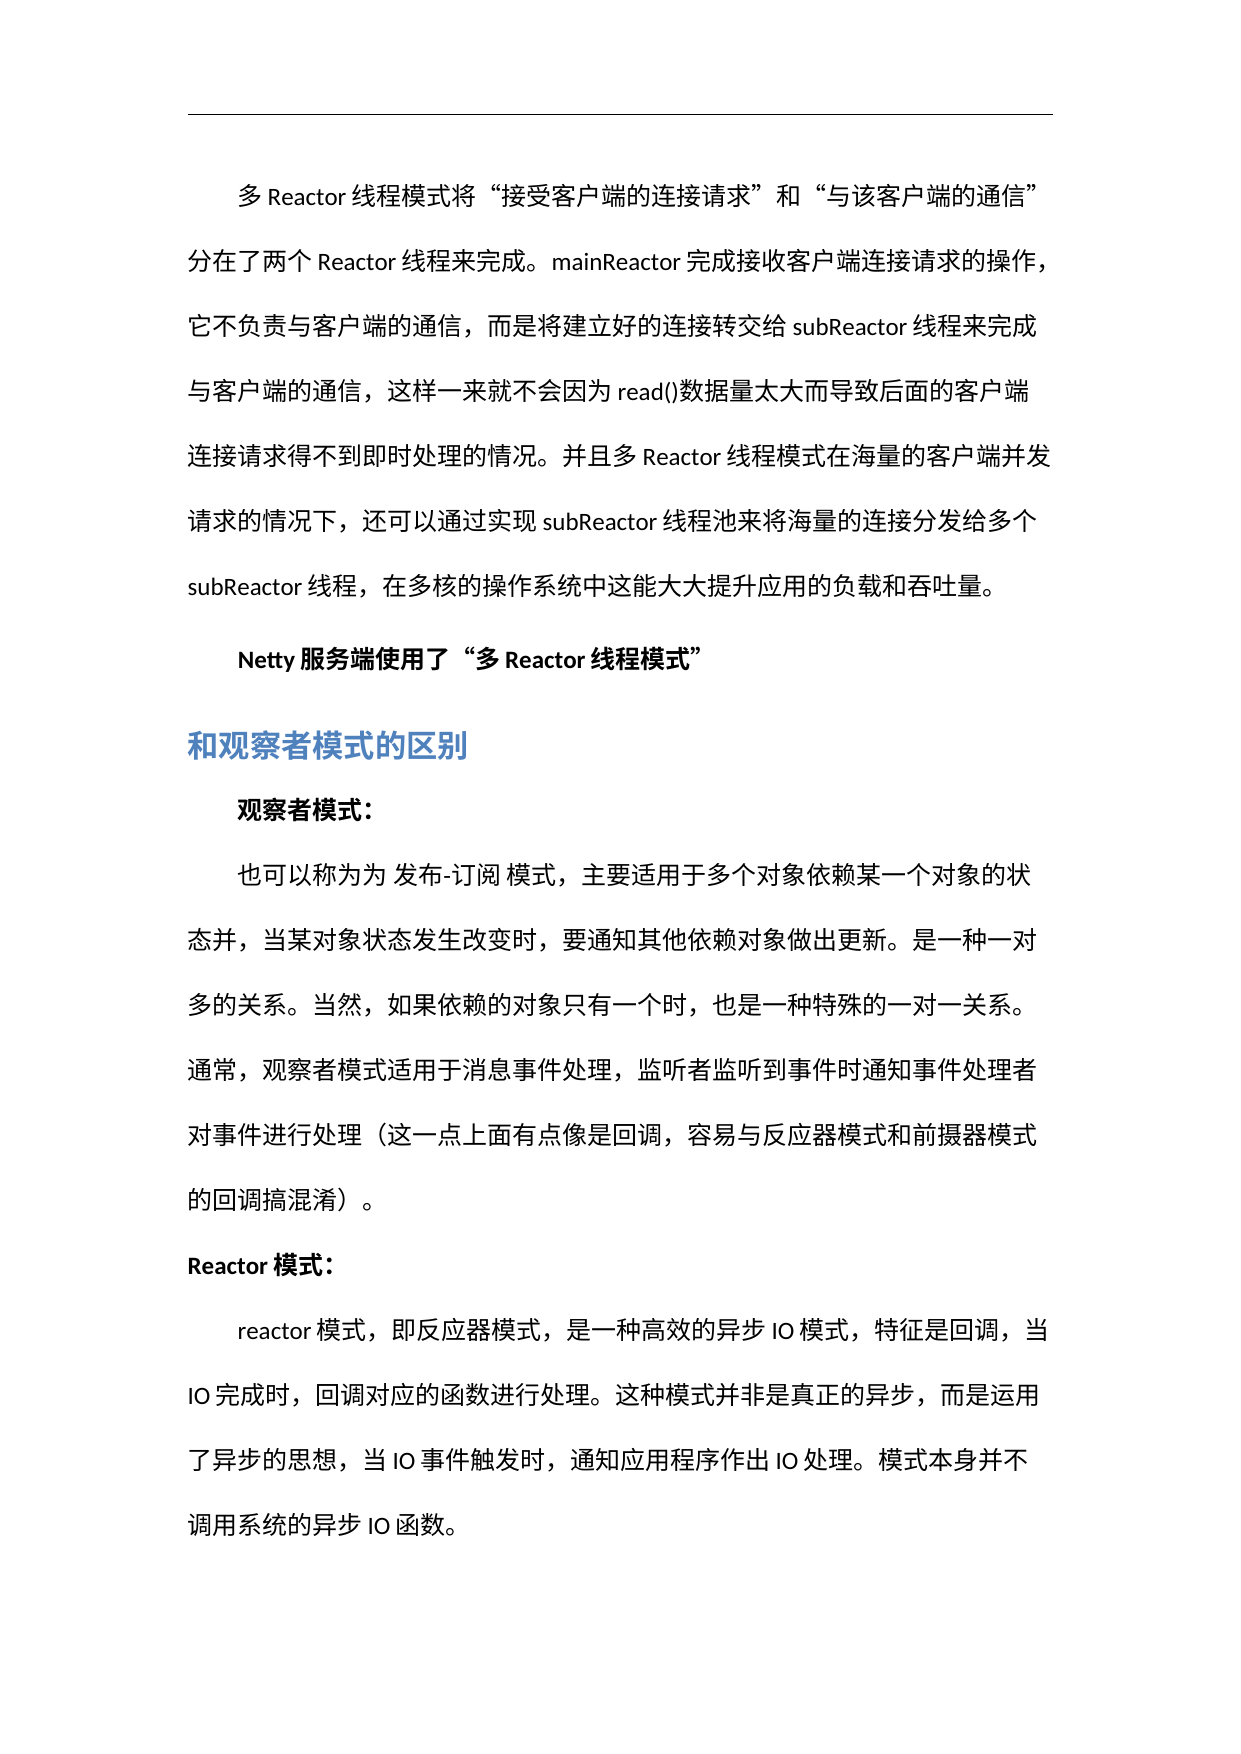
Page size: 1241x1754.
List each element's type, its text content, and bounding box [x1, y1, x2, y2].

text 多Reactor线程模式将“接受客户端的连接请求”和“与该客户端的通信”分在了两个Reactor线程来完成。mainReactor完成接收客户端连接请求的操作，它不负责与客户端的通信，而是将建立好的连接转交给subReactor线程来完成与客户端的通信，这样一来就不会因为read()数据量太大而导致后面的客户端连接请求得不到即时处理的情况。并且多Reactor线程模式在海量的客户端并发请求的情况下，还可以通过实现subReactor线程池来将海量的连接分发给多个subReactor线程，在多核的操作系统中这能大大提升应用的负载和吞吐量。 [187, 162, 1053, 617]
subtitle 和观察者模式的区别 [187, 711, 1053, 776]
text Netty服务端使用了“多Reactor线程模式” [187, 625, 1053, 690]
text 观察者模式： 也可以称为为 发布-订阅 模式，主要适用于多个对象依赖某一个对象的状态并，当某对象状态发生改变时，要通知其他依赖对象做出更新。是一种一对多的关系。当然，如果依赖的对象只有一个时，也是一种特殊的一对一关系。通常，观察者模式适用于消息事件处理，监听者监听到事件时通知事件处理者对事件进行处理（这一点上面有点像是回调，容易与反应器模式和前摄器模式的回调搞混淆）。 Reactor模式： reactor模式，即反应器模式，是一种高效的异步IO模式，特征是回调，当IO完成时，回调对应的函数进行处理。这种模式并非是真正的异步，而是运用了异步的思想，当IO事件触发时，通知应用程序作出IO处理。模式本身并不调用系统的异步IO函数。 [187, 776, 1053, 1556]
